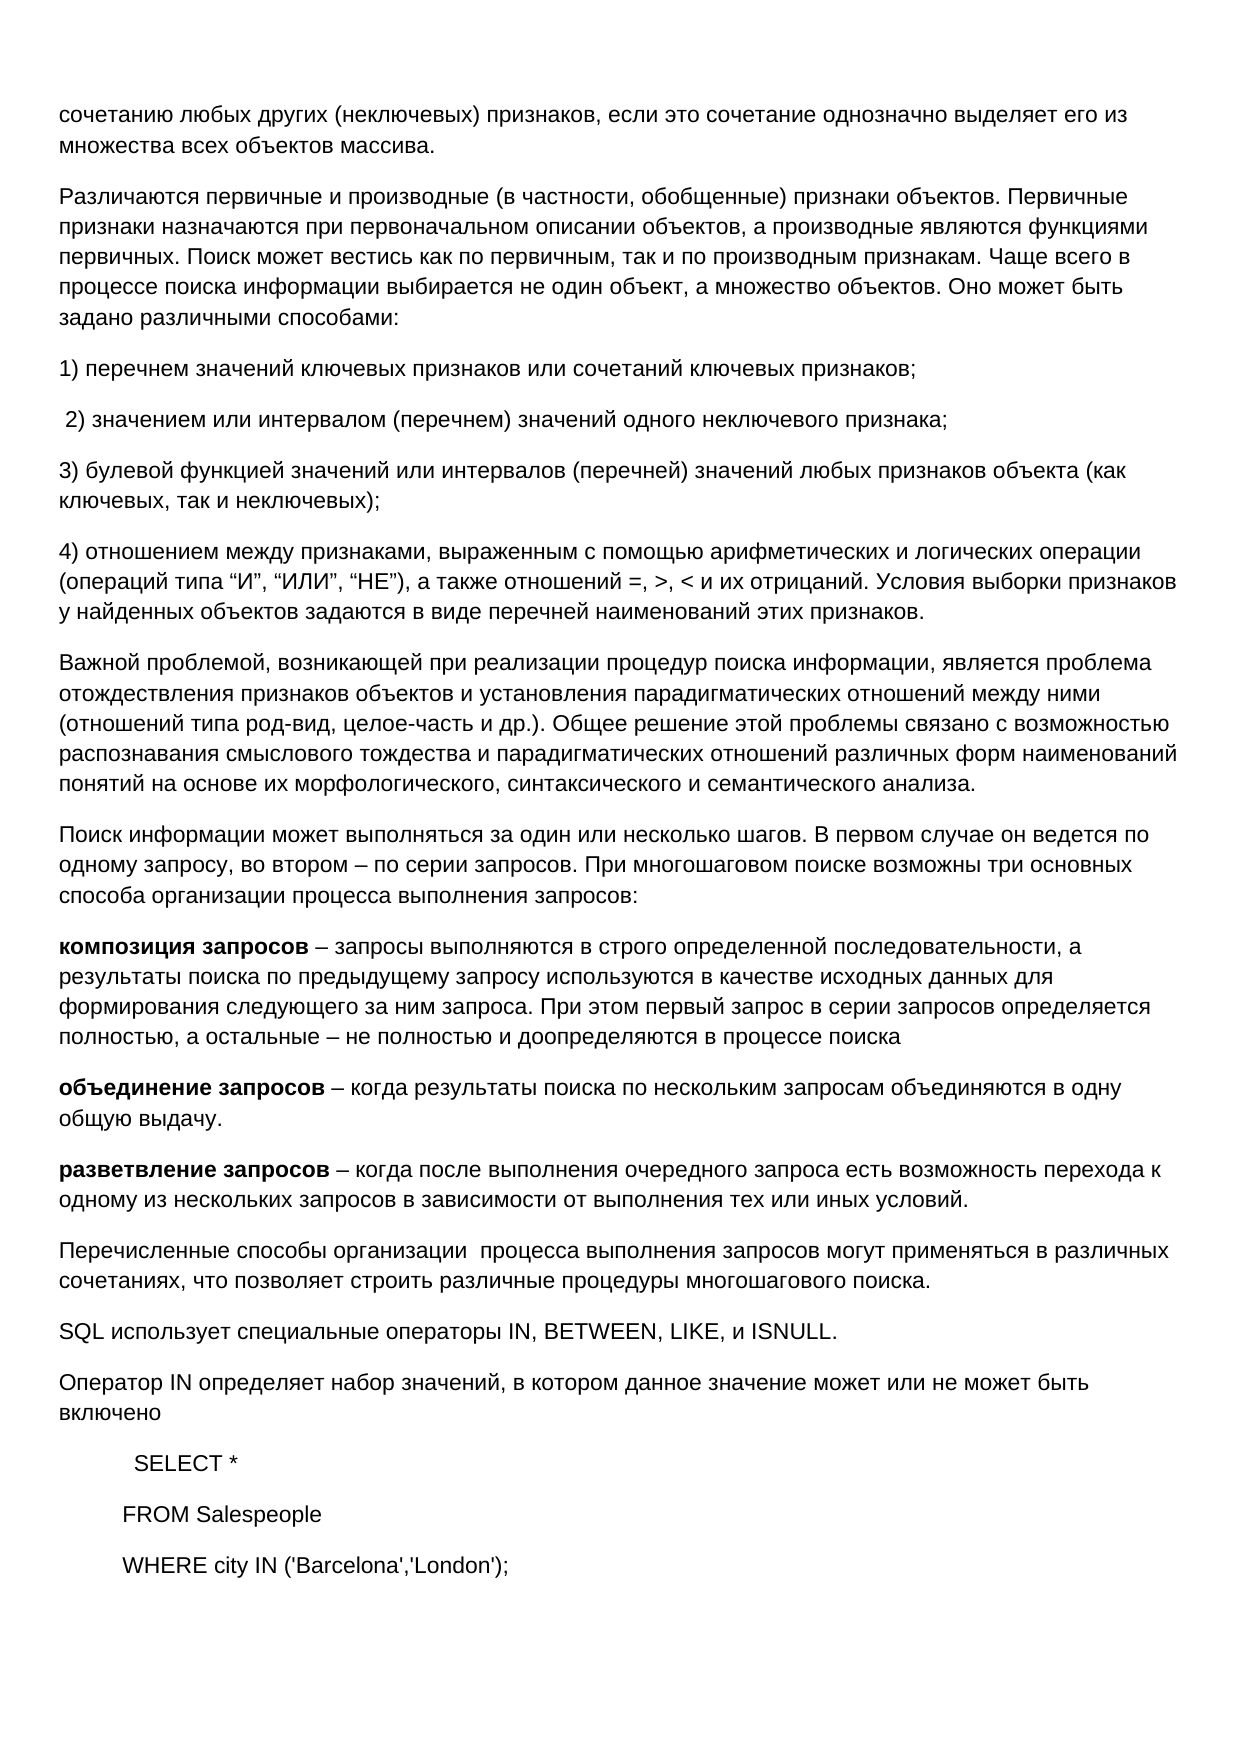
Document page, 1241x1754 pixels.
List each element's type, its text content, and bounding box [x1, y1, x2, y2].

text объединение запросов – когда результаты поиска по нескольким запросам объединяются в одну общую выдачу. [58, 1074, 1182, 1131]
text 3) булевой функцией значений или интервалов (перечней) значений любых признаков объекта (как ключевых, так и неключевых); [58, 457, 1182, 513]
text 2) значением или интервалом (перечнем) значений одного неключевого признака; [58, 406, 1182, 432]
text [58, 101, 1182, 158]
text WHERE city IN ('Barcelona','London'); [58, 1552, 1182, 1579]
text Различаются первичные и производные (в частности, обобщенные) признаки объектов. Первичные признаки назначаются при первоначальном описании объектов, а производные являются функциями первичных. Поиск может вестись как по первичным, так и по производным признакам. Чаще всего в процессе поиска информации выбирается не один объект, а множество объектов. Оно может быть задано различными способами: [58, 183, 1182, 330]
text Важной проблемой, возникающей при реализации процедур поиска информации, является проблема отождествления признаков объектов и установления парадигматических отношений между ними (отношений типа род-вид, целое-часть и др.). Общее решение этой проблемы связано с возможностью распознавания смыслового тождества и парадигматических отношений различных форм наименований понятий на основе их морфологического, синтаксического и семантического анализа. [58, 649, 1182, 796]
text SQL использует специальные операторы IN, BETWEEN, LIKE, и ISNULL. [58, 1318, 1182, 1344]
text Перечисленные способы организации процесса выполнения запросов могут применяться в различных сочетаниях, что позволяет строить различные процедуры многошагового поиска. [58, 1237, 1182, 1293]
text композиция запросов – запросы выполняются в строго определенной последовательности, а результаты поиска по предыдущему запросу используются в качестве исходных данных для формирования следующего за ним запроса. При этом первый запрос в серии запросов определяется полностью, а остальные – не полностью и доопределяются в процессе поиска [58, 933, 1182, 1049]
text SELECT * [58, 1450, 1182, 1477]
text 4) отношением между признаками, выраженным с помощью арифметических и логических операции (операций типа “И”, “ИЛИ”, “НЕ”), а также отношений =, >, < и их отрицаний. Условия выборки признаков у найденных объектов задаются в виде перечней наименований этих признаков. [58, 538, 1182, 624]
text 1) перечнем значений ключевых признаков или сочетаний ключевых признаков; [58, 354, 1182, 381]
text Оператор IN определяет набор значений, в котором данное значение может или не может быть включено [58, 1369, 1182, 1426]
text Поиск информации может выполняться за один или несколько шагов. В первом случае он ведется по одному запросу, во втором – по серии запросов. При многошаговом поиске возможны три основных способа организации процесса выполнения запросов: [58, 821, 1182, 908]
text FROM Salespeople [58, 1501, 1182, 1528]
text разветвление запросов – когда после выполнения очередного запроса есть возможность перехода к одному из нескольких запросов в зависимости от выполнения тех или иных условий. [58, 1156, 1182, 1212]
